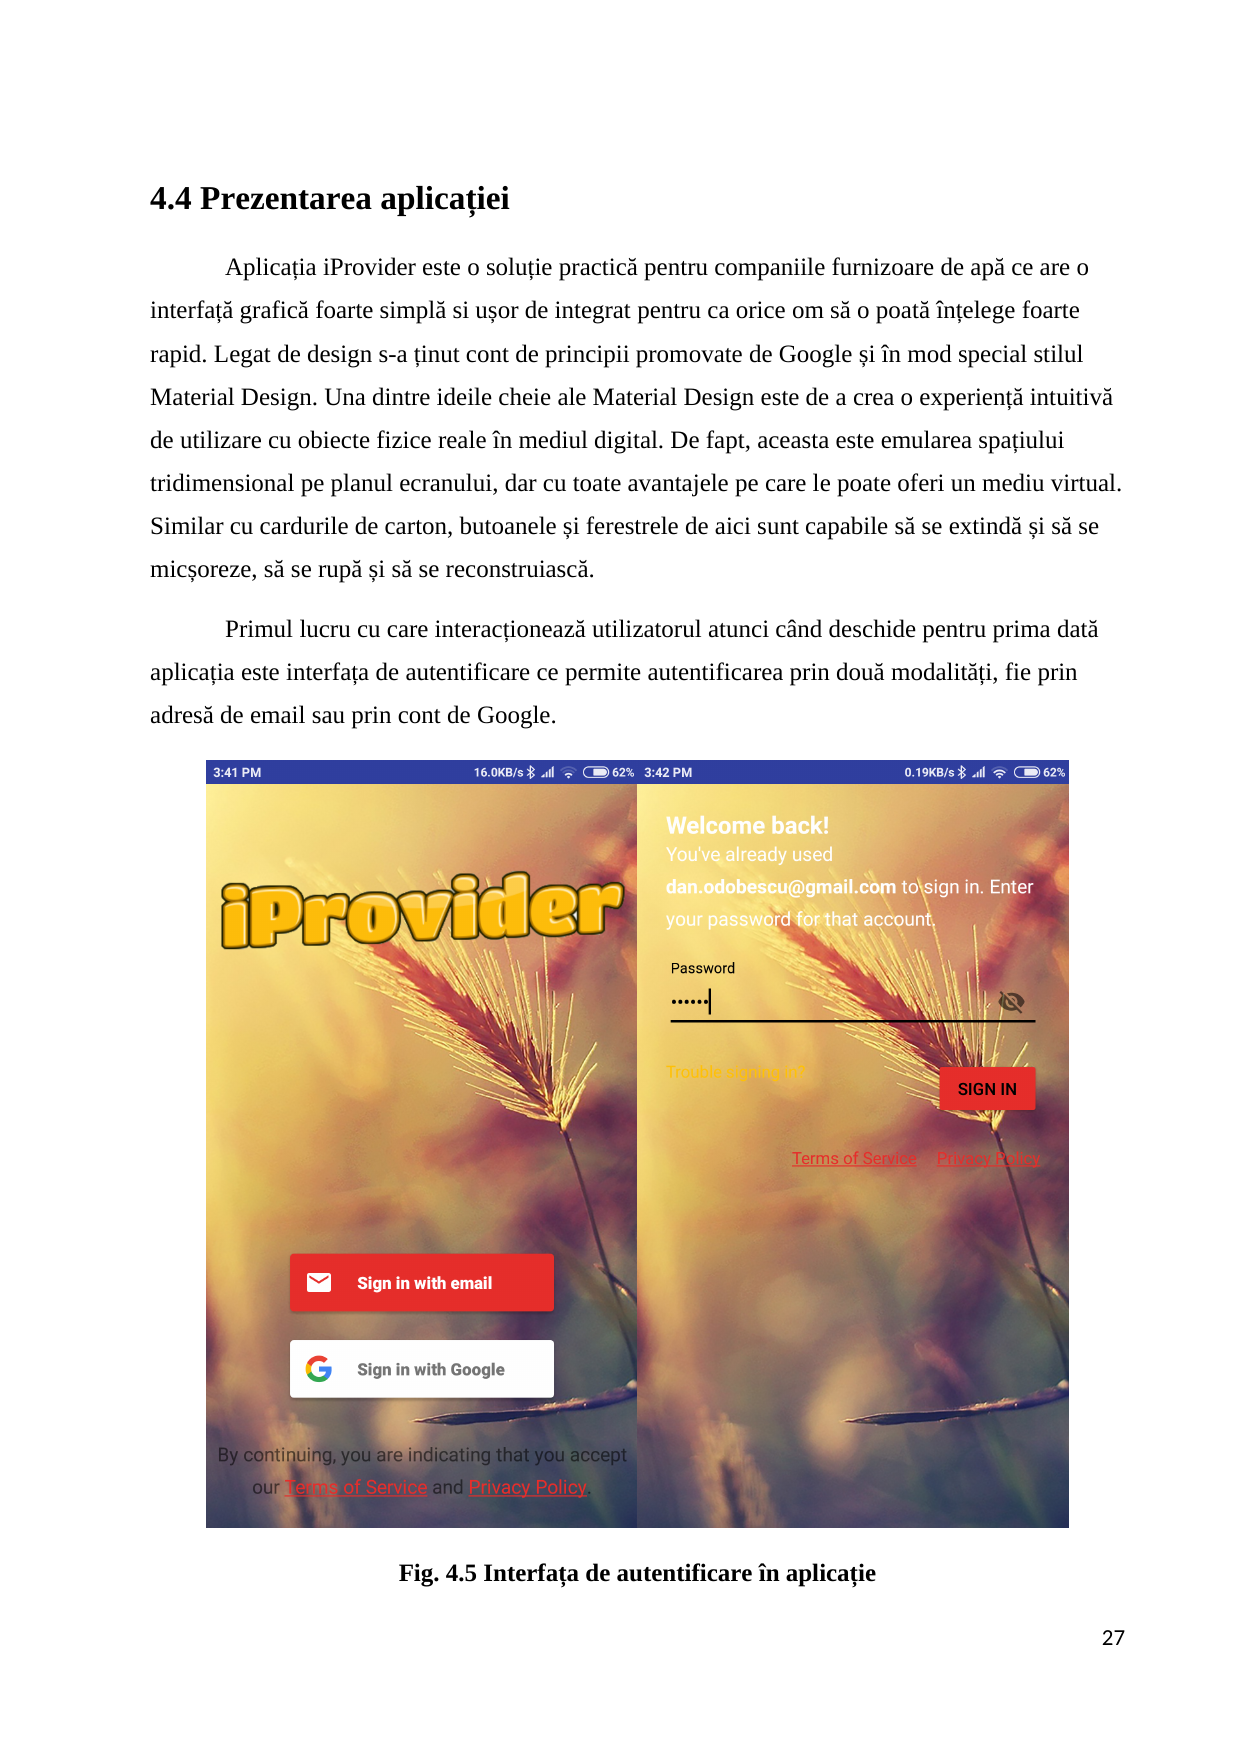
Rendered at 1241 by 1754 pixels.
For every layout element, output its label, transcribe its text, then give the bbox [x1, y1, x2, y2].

picture [206, 760, 1069, 1528]
text 4.4 Prezentarea aplicației [150, 178, 1125, 217]
text Aplicația iProvider este o soluție practică pentru companiile furnizoare de apă ce are o interfață grafică foarte simplă si ușor de integrat pentru ca orice om să o poată înțelege foarte rapid. Legat de design s-a ținut cont de principii promovate de Google și în mod special stilul Material Design. Una dintre ideile cheie ale Material Design este de a crea o experiență intuitivă de utilizare cu obiecte fizice reale în mediul digital. De fapt, aceasta este emularea spațiului tridimensional pe planul ecranului, dar cu toate avantajele pe care le poate oferi un mediu virtual. Similar cu cardurile de carton, butoanele și ferestrele de aici sunt capabile să se extindă și să se micșoreze, să se rupă și să se reconstruiască. [150, 252, 1125, 583]
text Primul lucru cu care interacționează utilizatorul atunci când deschide pentru prima dată aplicația este interfața de autentificare ce permite autentificarea prin două modalități, fie prin adresă de email sau prin cont de Google. [150, 614, 1125, 729]
text Fig. 4.5 Interfața de autentificare în aplicație [150, 1558, 1125, 1587]
